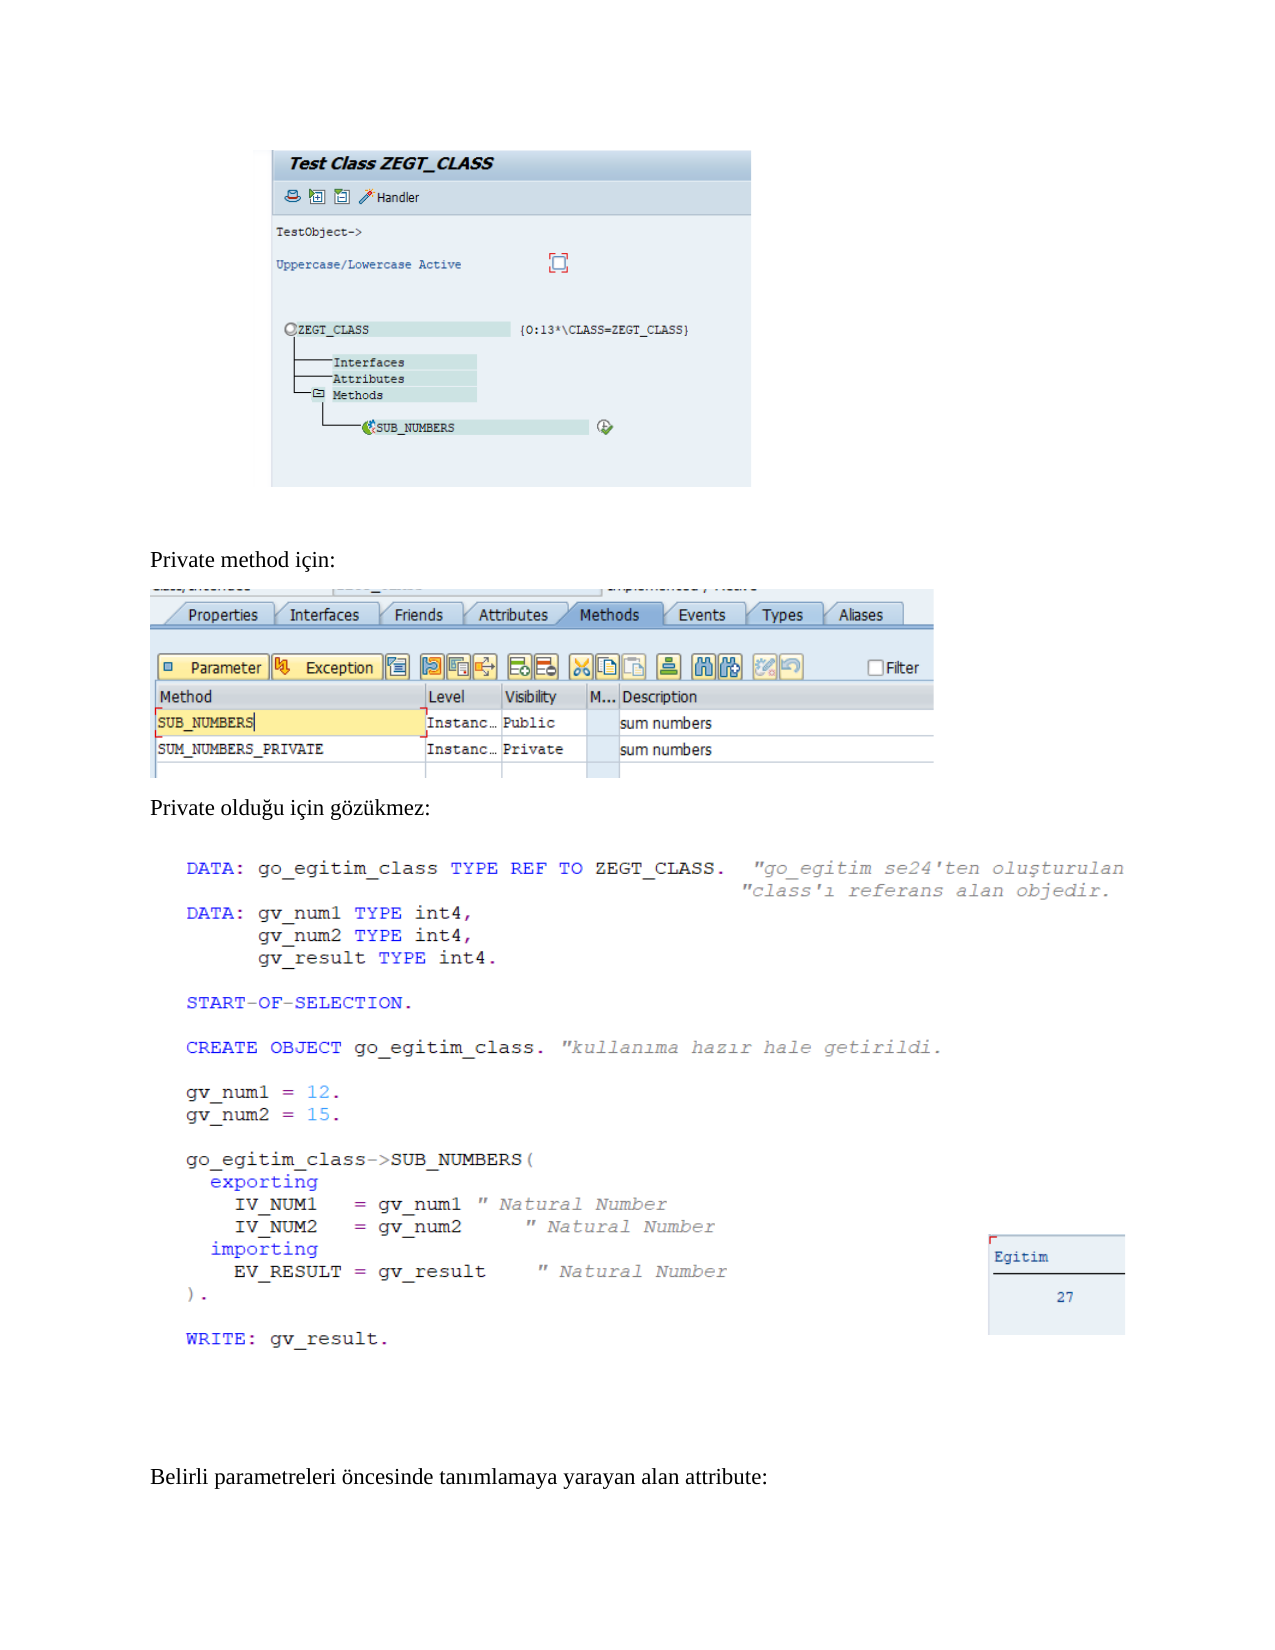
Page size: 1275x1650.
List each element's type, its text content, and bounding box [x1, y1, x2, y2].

text Private method için: [150, 546, 1125, 572]
picture [150, 589, 934, 778]
text Private olduğu için gözükmez: [150, 794, 1125, 821]
text Belirli parametreleri öncesinde tanımlamaya yarayan alan attribute: [150, 1463, 1125, 1489]
picture [150, 837, 1125, 1360]
picture [253, 150, 752, 487]
